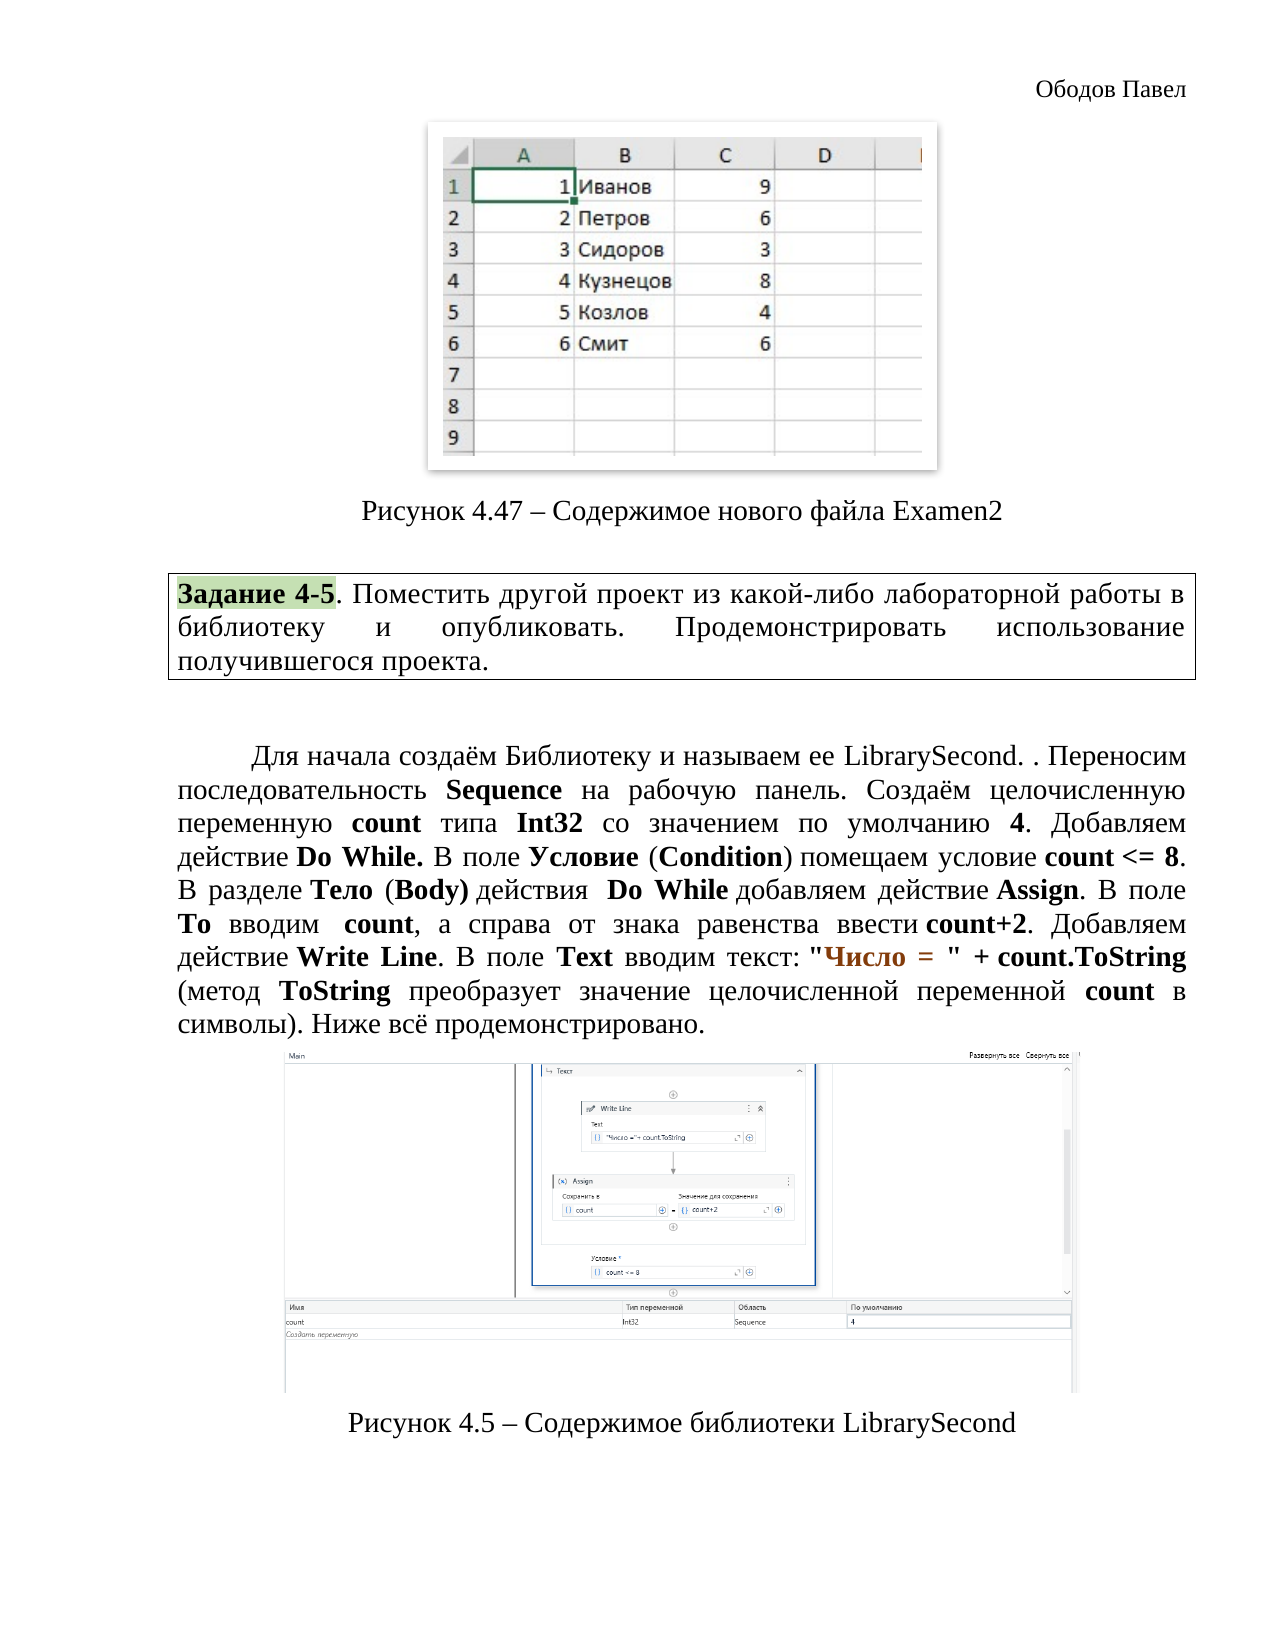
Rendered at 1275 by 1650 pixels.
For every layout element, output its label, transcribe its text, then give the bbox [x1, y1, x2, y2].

text Для начала создаём Библиотеку и называем ее LibrarySecond. . Переносим последовательность Sequence на рабочую панель. Создаём целочисленную переменную count типа Int32 со значением по умолчанию 4. Добавляем действие Do While. В поле Условие (Condition) помещаем условие count <= 8. В разделе Тело (Body) действия Do While добавляем действие Assign. В поле To вводим count, а справа от знака равенства ввести count+2. Добавляем действие Write Line. В поле Text вводим текст: "Число = " + count.ToString (метод ToString преобразует значение целочисленной переменной count в символы). Ниже всё продемонстрировано. [177, 738, 1186, 1040]
text Рисунок 4.47 – Содержимое нового файла Examen2 [177, 493, 1186, 527]
text Рисунок 4.5 – Содержимое библиотеки LibrarySecond [177, 1405, 1186, 1439]
picture [283, 1052, 1081, 1393]
text Задание 4-5. Поместить другой проект из какой-либо лабораторной работы в библиотеку и опубликовать. Продемонстрировать использование получившегося проекта. [169, 574, 1195, 679]
picture [443, 137, 922, 456]
